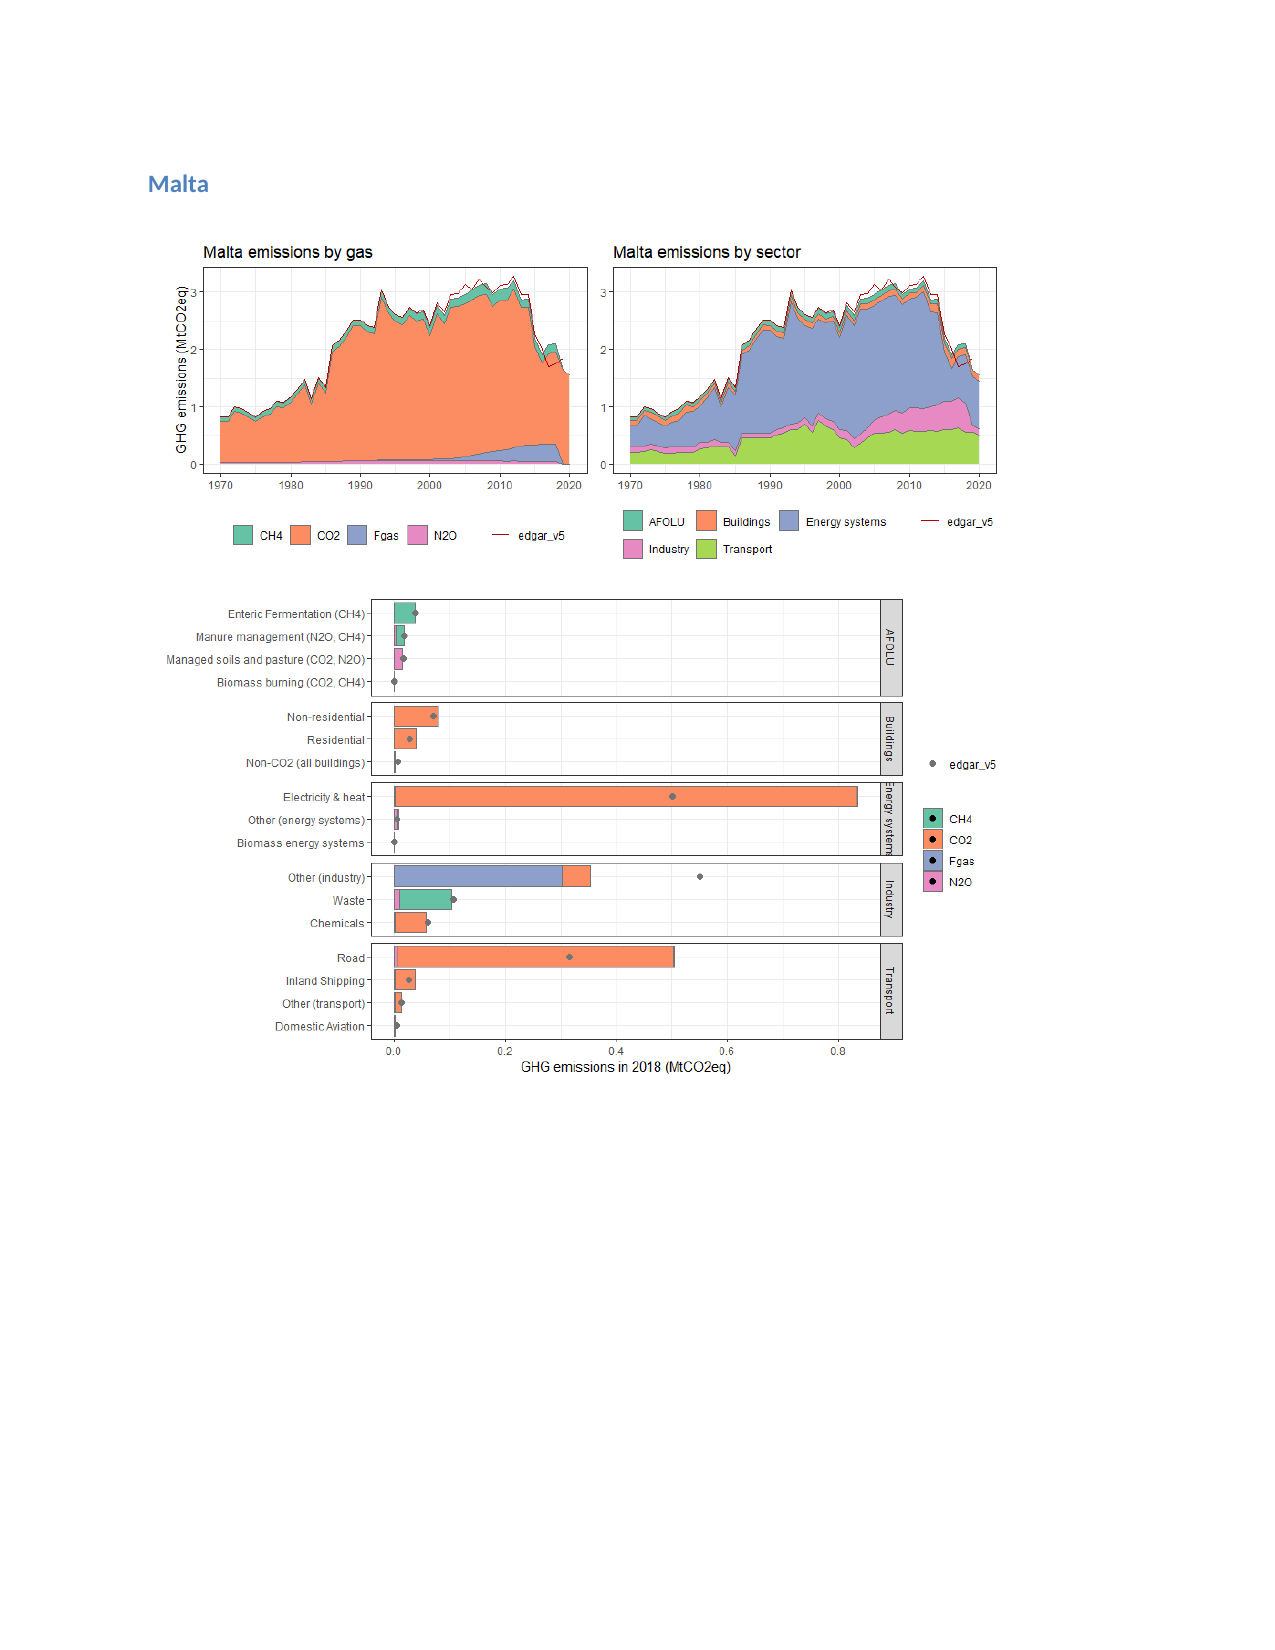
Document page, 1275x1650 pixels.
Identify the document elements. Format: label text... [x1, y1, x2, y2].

subtitle Malta [148, 168, 1127, 199]
picture [147, 217, 1023, 1093]
